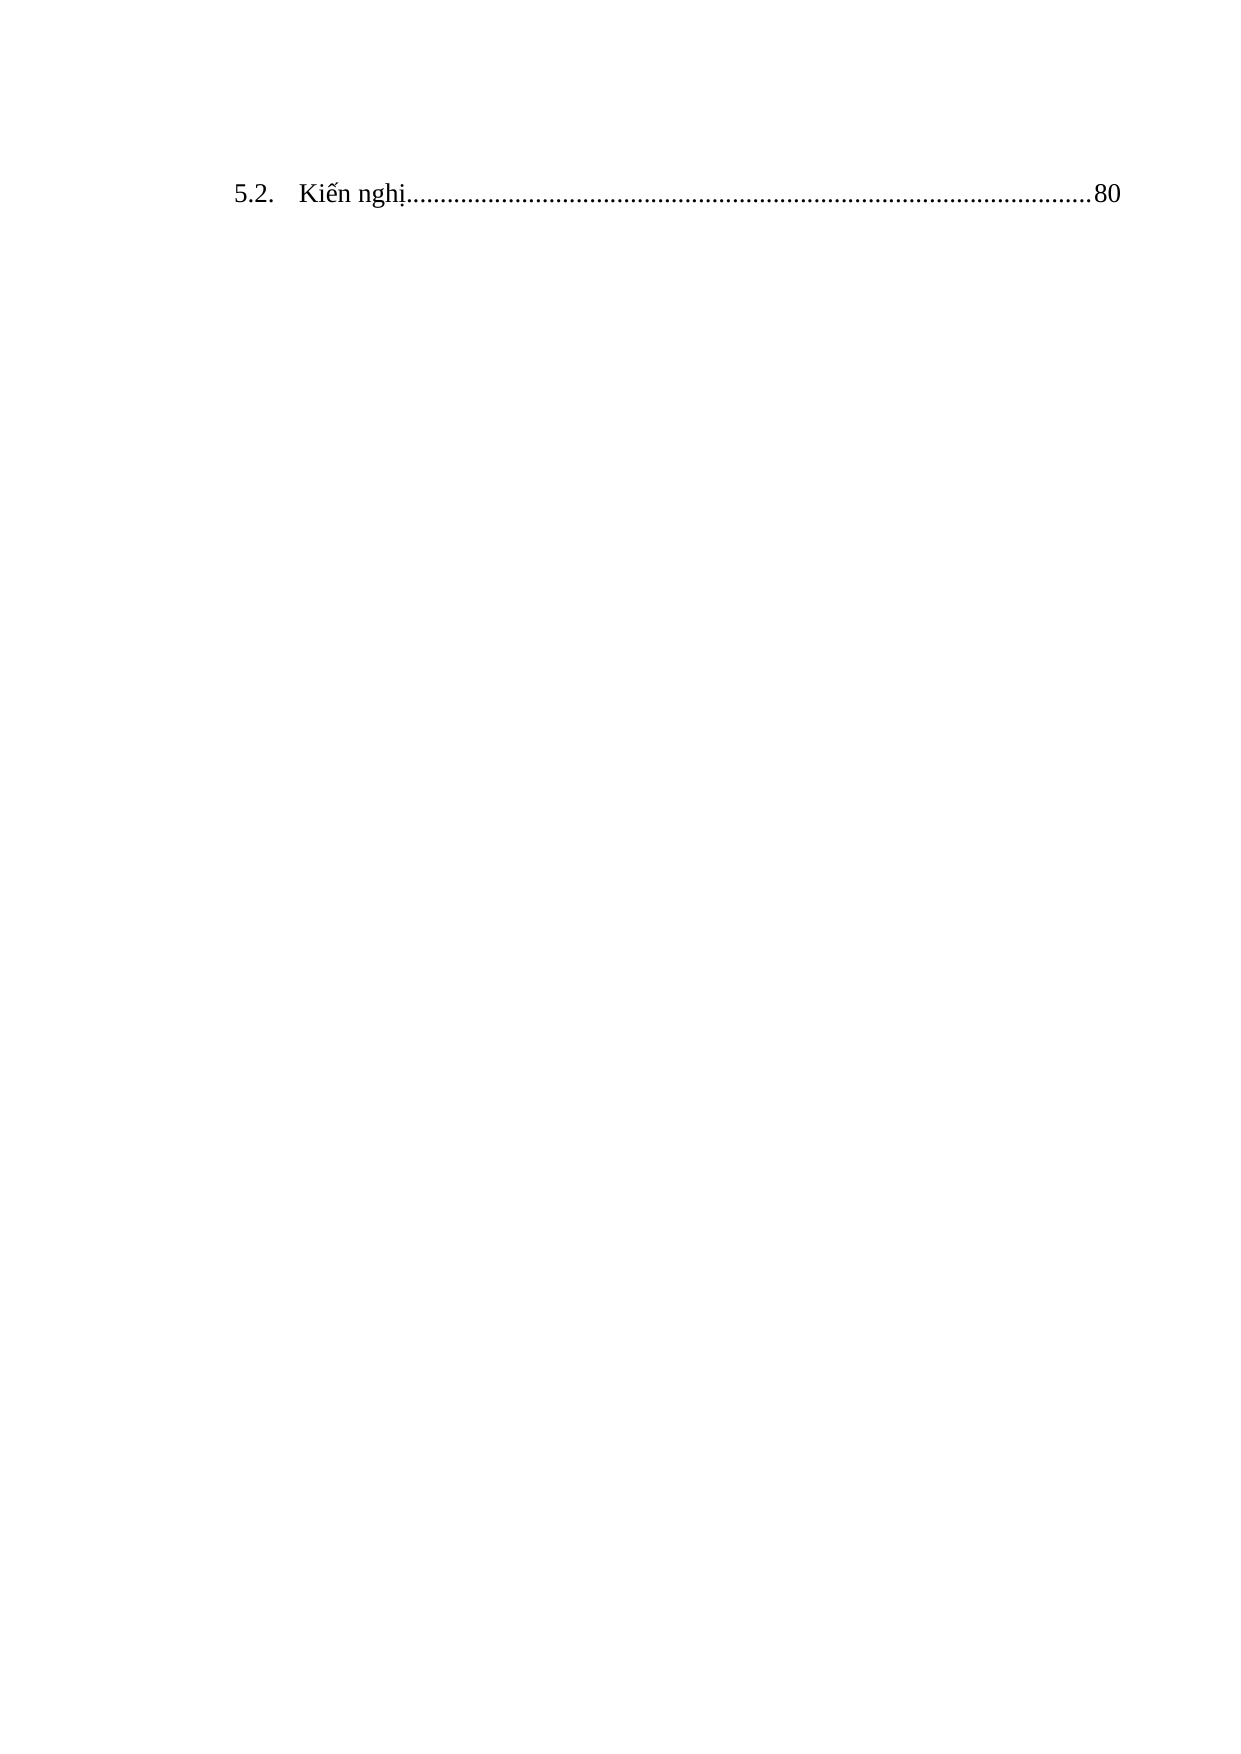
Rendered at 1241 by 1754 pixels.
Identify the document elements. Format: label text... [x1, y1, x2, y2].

text 5.2. Kiến nghị 80 [234, 177, 1122, 208]
